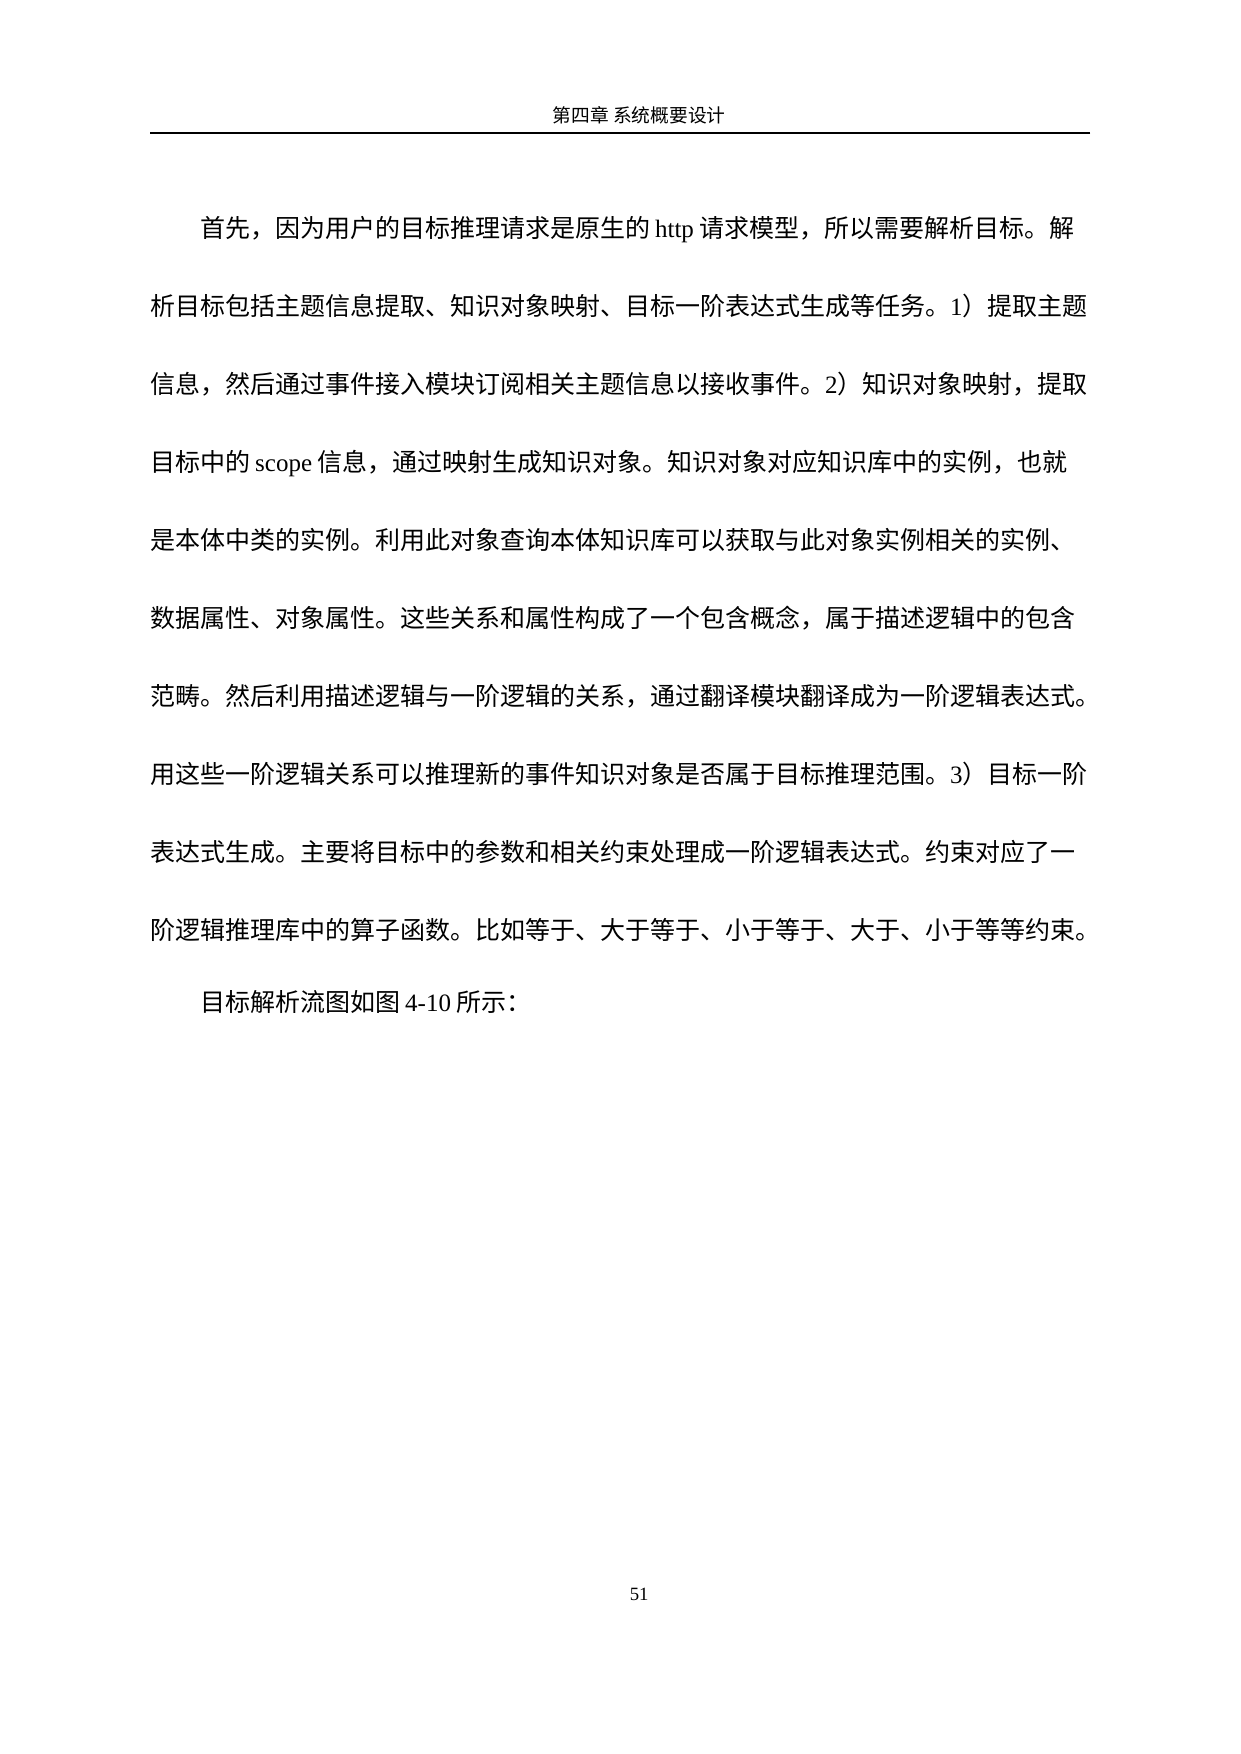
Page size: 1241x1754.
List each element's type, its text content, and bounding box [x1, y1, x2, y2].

text 目标解析流图如图4-10所示： [150, 968, 1090, 1033]
text 首先，因为用户的目标推理请求是原生的http请求模型，所以需要解析目标。解析目标包括主题信息提取、知识对象映射、目标一阶表达式生成等任务。1）提取主题信息，然后通过事件接入模块订阅相关主题信息以接收事件。2）知识对象映射，提取目标中的scope信息，通过映射生成知识对象。知识对象对应知识库中的实例，也就是本体中类的实例。利用此对象查询本体知识库可以获取与此对象实例相关的实例、数据属性、对象属性。这些关系和属性构成了一个包含概念，属于描述逻辑中的包含范畴。然后利用描述逻辑与一阶逻辑的关系，通过翻译模块翻译成为一阶逻辑表达式。用这些一阶逻辑关系可以推理新的事件知识对象是否属于目标推理范围。3）目标一阶表达式生成。主要将目标中的参数和相关约束处理成一阶逻辑表达式。约束对应了一阶逻辑推理库中的算子函数。比如等于、大于等于、小于等于、大于、小于等等约束。 [150, 194, 1090, 961]
